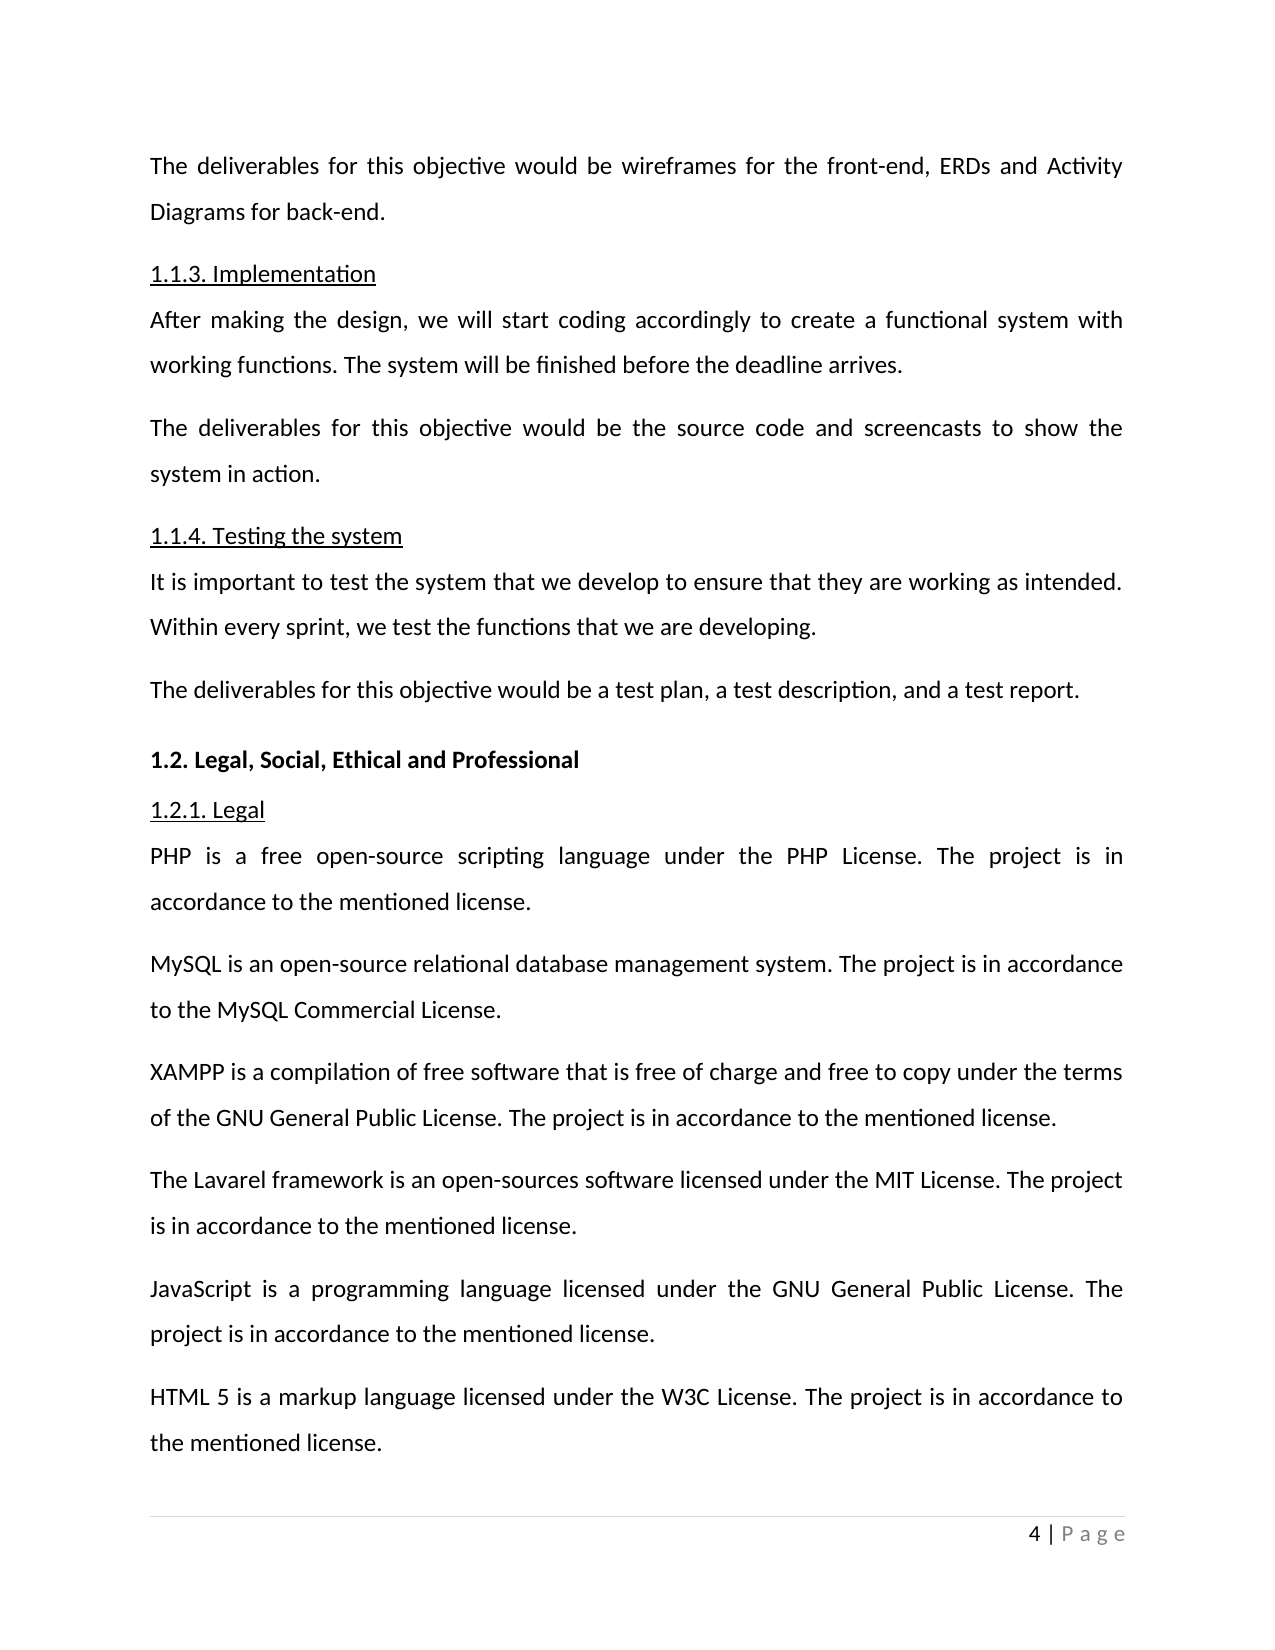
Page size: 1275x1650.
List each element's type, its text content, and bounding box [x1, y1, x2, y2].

text The Lavarel framework is an open-sources software licensed under the MIT License. The project is in accordance to the mentioned license. [150, 1165, 1125, 1241]
text The deliverables for this objective would be wireframes for the front-end, ERDs and Activity Diagrams for back-end. [150, 150, 1125, 226]
subtitle 1.1.4. Testing the system [150, 520, 1125, 551]
text HTML 5 is a markup language licensed under the W3C License. The project is in accordance to the mentioned license. [150, 1381, 1125, 1457]
text The deliverables for this objective would be a test plan, a test description, and a test report. [150, 674, 1125, 704]
text After making the design, we will start coding accordingly to create a functional system with working functions. The system will be finished before the deadline arrives. [150, 304, 1125, 380]
subtitle 1.2.1. Legal [150, 794, 1125, 825]
subtitle 1.2. Legal, Social, Ethical and Professional [150, 745, 1125, 775]
text XAMPP is a compilation of free software that is free of charge and free to copy under the terms of the GNU General Public License. The project is in accordance to the mentioned license. [150, 1057, 1125, 1133]
text MySQL is an open-source relational database management system. The project is in accordance to the MySQL Commercial License. [150, 948, 1125, 1025]
text PHP is a free open-source scripting language under the PHP License. The project is in accordance to the mentioned license. [150, 840, 1125, 917]
text The deliverables for this objective would be the source code and screencasts to show the system in action. [150, 412, 1125, 488]
subtitle 1.1.3. Implementation [150, 258, 1125, 289]
text It is important to test the system that we develop to ensure that they are working as intended. Within every sprint, we test the functions that we are developing. [150, 566, 1125, 642]
text JavaScript is a programming language licensed under the GNU General Public License. The project is in accordance to the mentioned license. [150, 1273, 1125, 1349]
